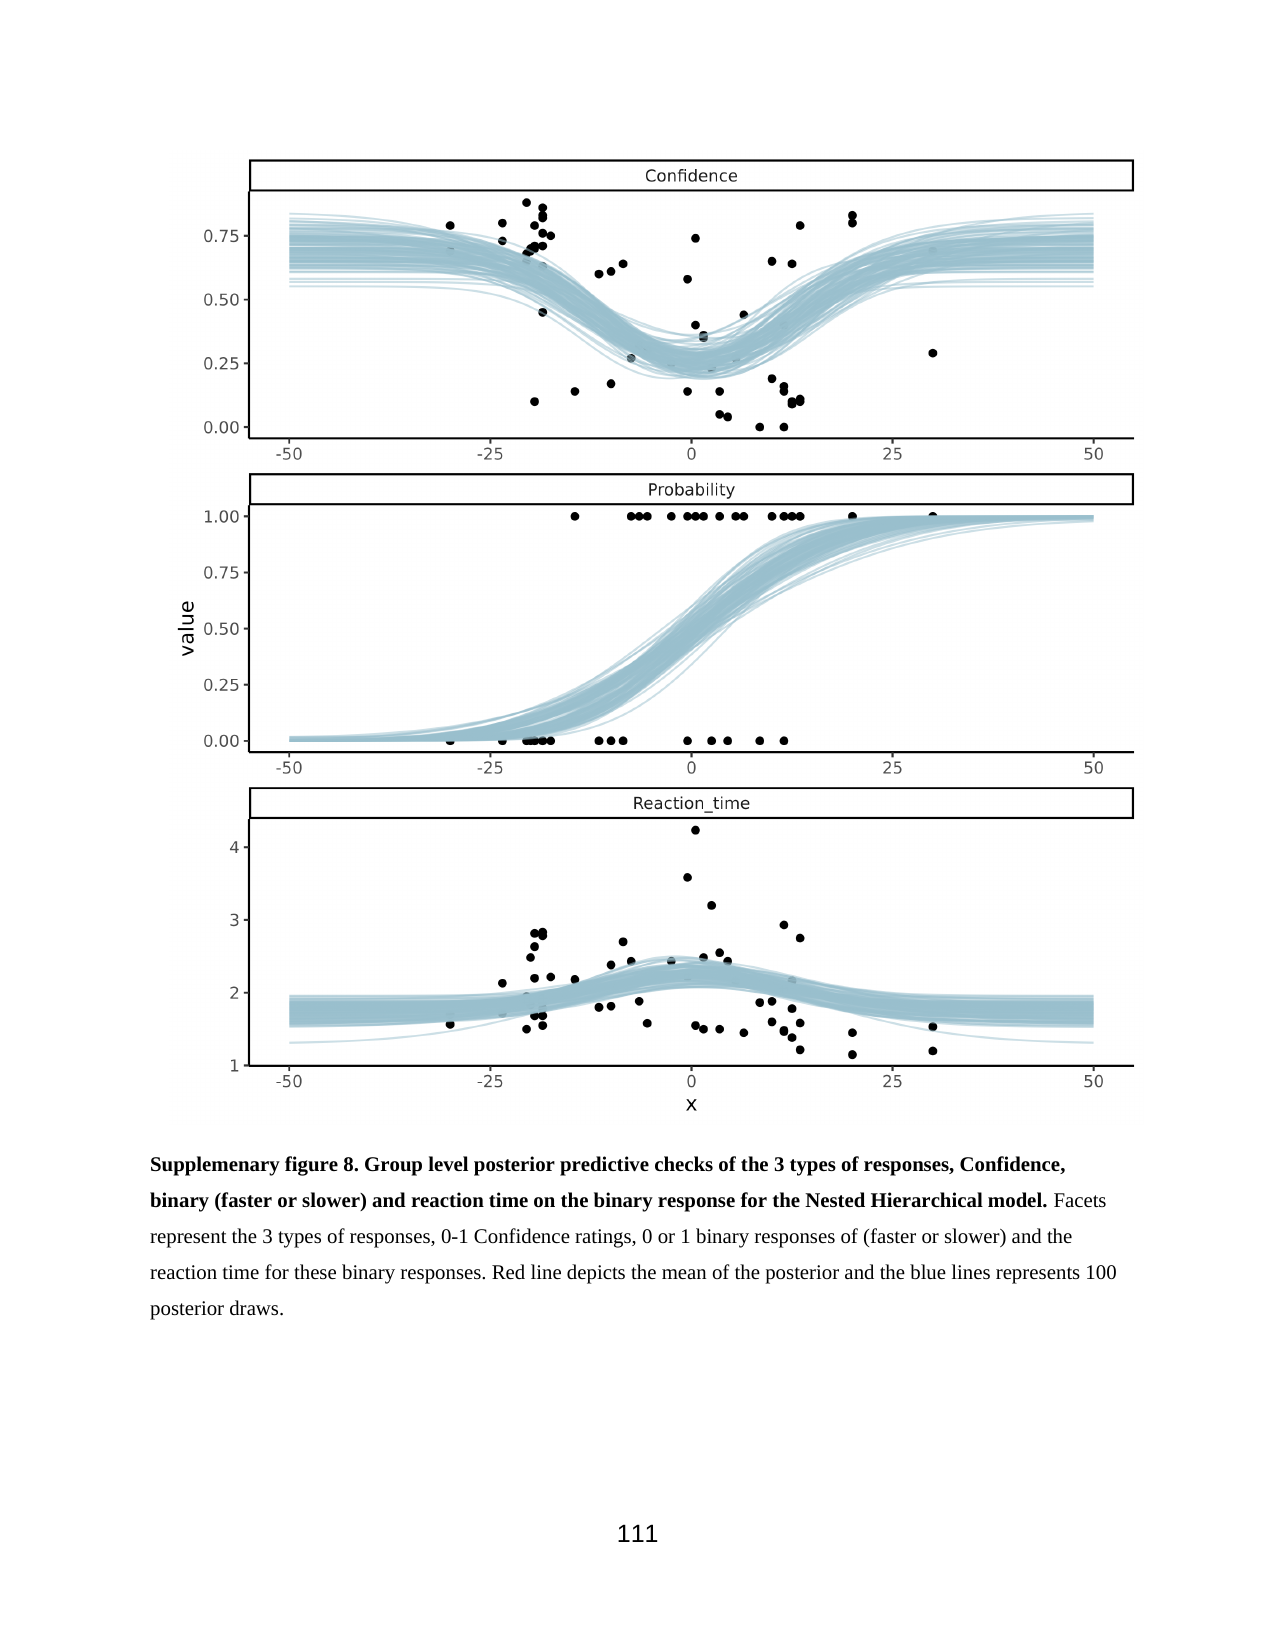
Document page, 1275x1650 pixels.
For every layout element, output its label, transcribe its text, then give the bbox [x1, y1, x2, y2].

text Supplemenary figure 8. Group level posterior predictive checks of the 3 types of responses, Confidence, binary (faster or slower) and reaction time on the binary response for the Nested Hierarchical model. Facets represent the 3 types of responses, 0-1 Confidence ratings, 0 or 1 binary responses of (faster or slower) and the reaction time for these binary responses. Red line depicts the mean of the posterior and the blue lines represents 100 posterior draws. [150, 1152, 1125, 1320]
picture [168, 150, 1144, 1125]
